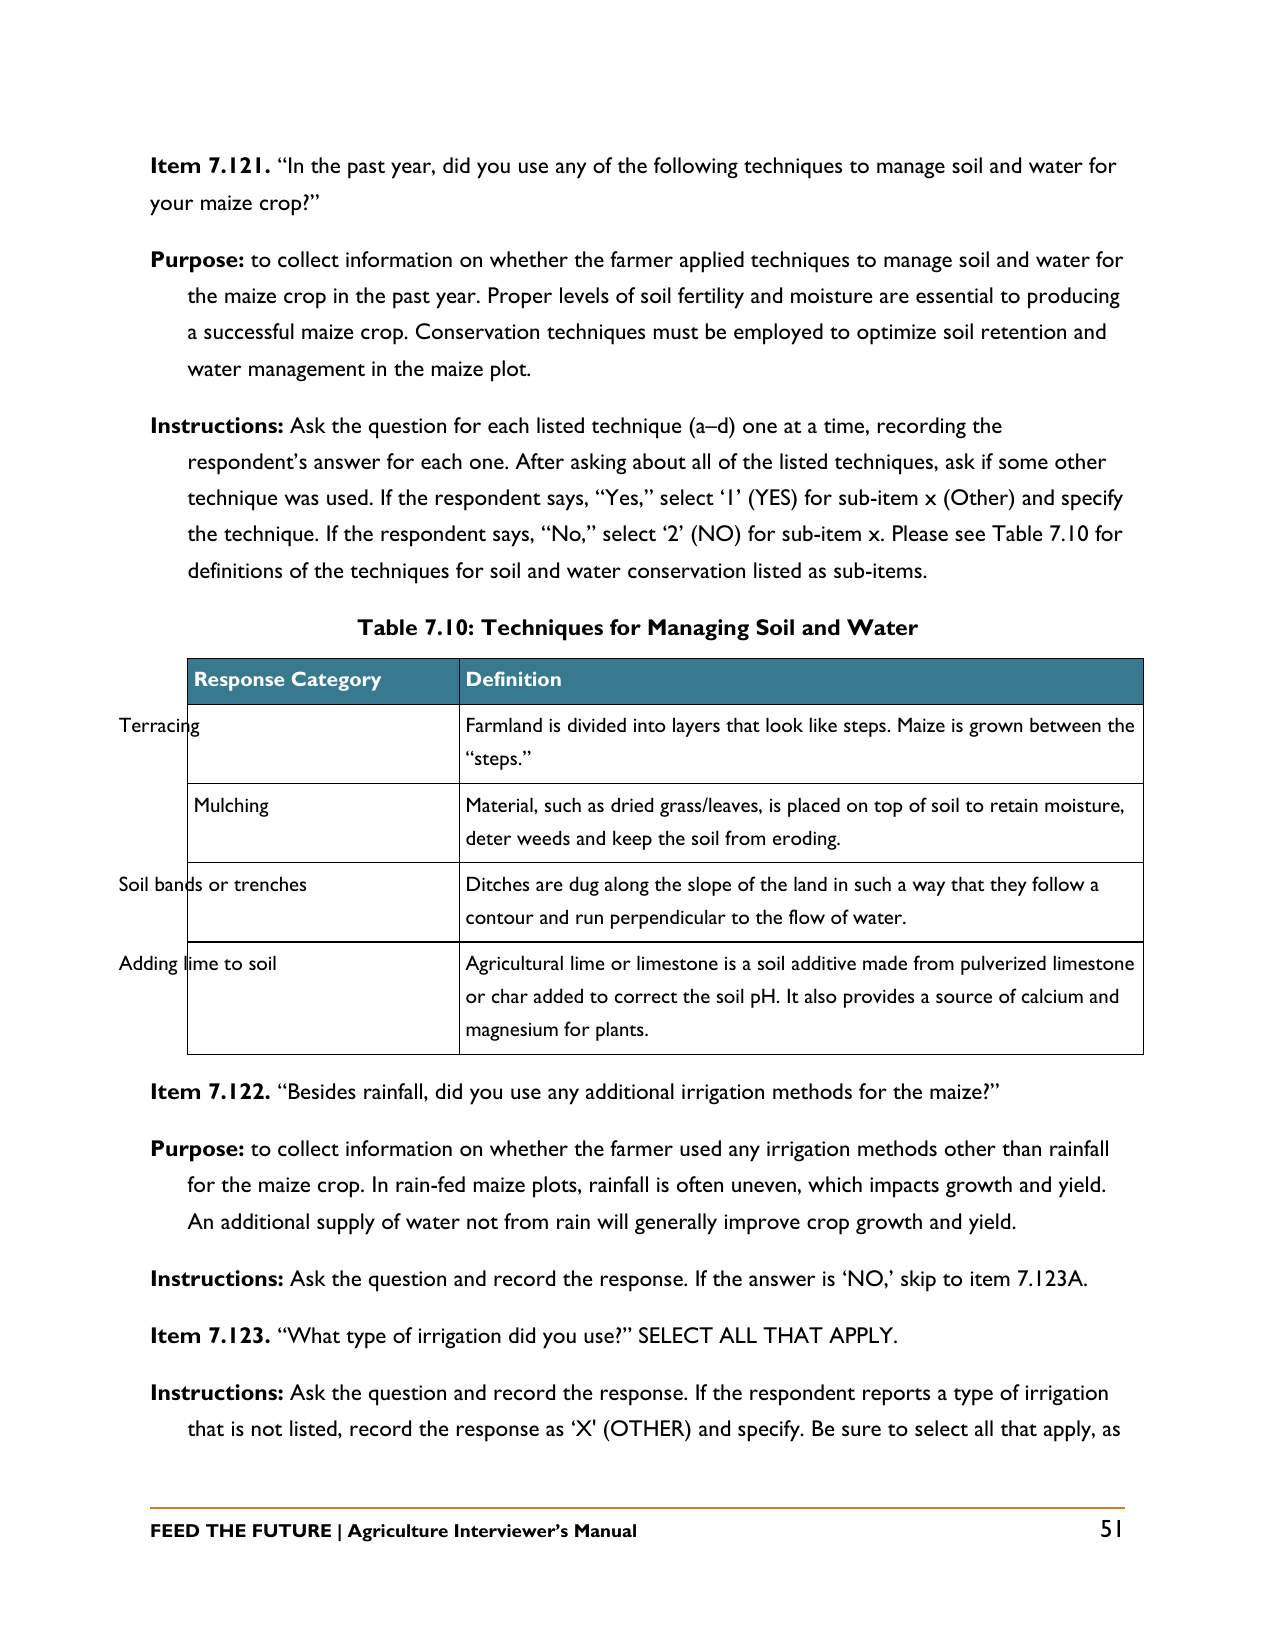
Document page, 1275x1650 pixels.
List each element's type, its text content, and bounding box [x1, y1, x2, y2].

table_header Definition [460, 659, 1143, 704]
table_cell Terracing [188, 705, 459, 783]
table_cell Mulching [188, 784, 459, 862]
text Instructions: Ask the question for each listed technique (a–d) one at a time, recording the respondent’s answer for each one. After asking about all of the listed techniques, ask if some other technique was used. If the respondent says, “Yes,” select ‘1’ (YES) for sub-item x (Other) and specify the technique. If the respondent says, “No,” select ‘2’ (NO) for sub-item x. Please see Table 7.10 for definitions of the techniques for soil and water conservation listed as sub-items. [150, 409, 1125, 586]
text Purpose: to collect information on whether the farmer used any irrigation methods other than rainfall for the maize crop. In rain-fed maize plots, rainfall is often uneven, which impacts growth and yield. An additional supply of water not from rain will generally improve crop growth and yield. [150, 1133, 1125, 1237]
table_cell Adding lime to soil [188, 943, 459, 1054]
text Table 7.10: Techniques for Managing Soil and Water [150, 611, 1125, 643]
table_cell Agricultural lime or limestone is a soil additive made from pulverized limestone or char added to correct the soil pH. It also provides a source of calcium and magnesium for plants. [460, 943, 1143, 1054]
text Item 7.121. “In the past year, did you use any of the following techniques to manage soil and water for your maize crop?” [150, 150, 1125, 218]
text Instructions: Ask the question and record the response. If the answer is ‘NO,’ skip to item 7.123A. [150, 1262, 1125, 1294]
text Item 7.122. “Besides rainfall, did you use any additional irrigation methods for the maize?” [150, 1076, 1125, 1107]
text Purpose: to collect information on whether the farmer applied techniques to manage soil and water for the maize crop in the past year. Proper levels of soil fertility and moisture are essential to producing a successful maize crop. Conservation techniques must be employed to optimize soil retention and water management in the maize plot. [150, 243, 1125, 384]
table_cell Soil bands or trenches [188, 863, 459, 941]
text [150, 1376, 1125, 1444]
text Item 7.123. “What type of irrigation did you use?” SELECT ALL THAT APPLY. [150, 1319, 1125, 1351]
table_cell Farmland is divided into layers that look like steps. Maize is grown between the “steps.” [460, 705, 1143, 783]
table_cell Ditches are dug along the slope of the land in such a way that they follow a contour and run perpendicular to the flow of water. [460, 863, 1143, 941]
table_header Response Category [188, 659, 459, 704]
table_cell Material, such as dried grass/leaves, is placed on top of soil to retain moisture, deter weeds and keep the soil from eroding. [460, 784, 1143, 862]
